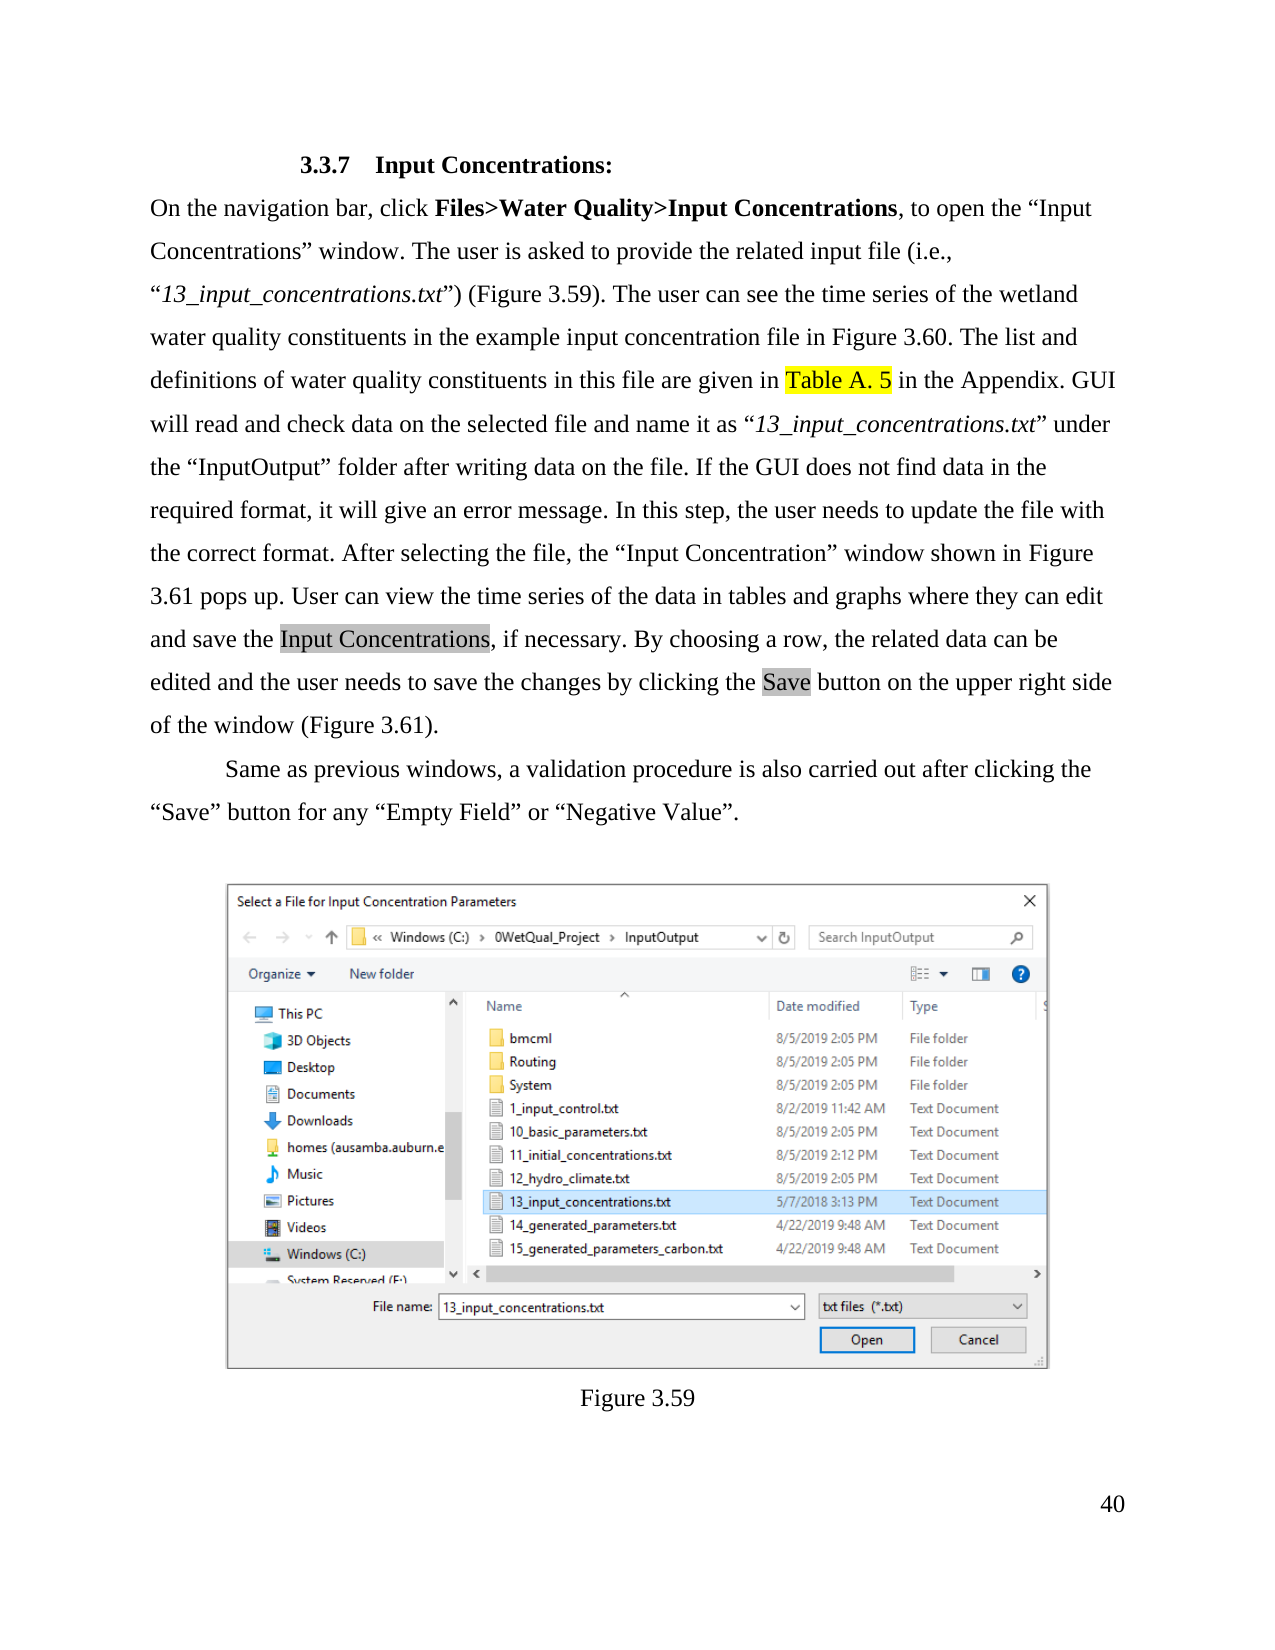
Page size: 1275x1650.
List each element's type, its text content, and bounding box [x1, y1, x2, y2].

subtitle Input Concentrations: [225, 150, 1125, 179]
list Same as previous windows, a validation procedure is also carried out after clicking the “Save” button for any “Empty Field” or “Negative Value”. [150, 754, 1125, 826]
picture [225, 883, 1050, 1369]
